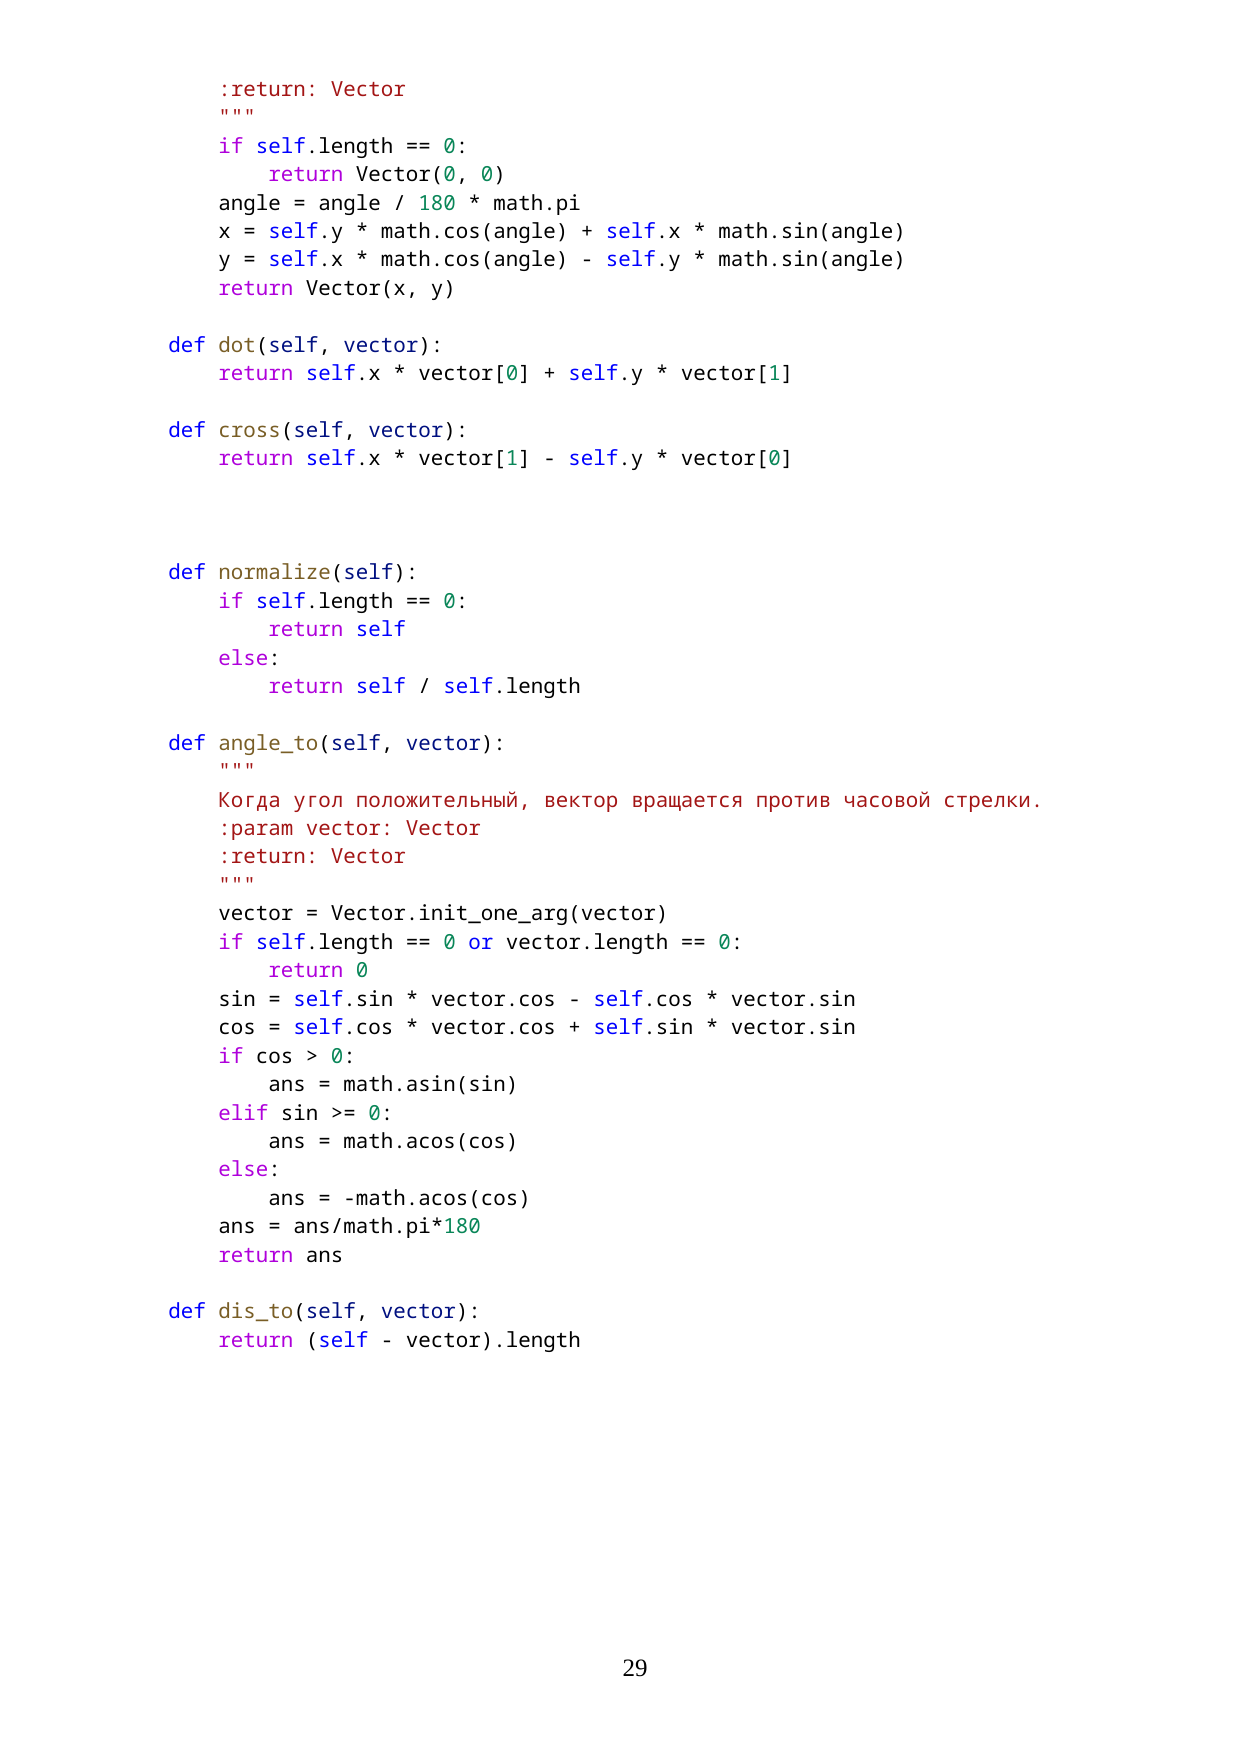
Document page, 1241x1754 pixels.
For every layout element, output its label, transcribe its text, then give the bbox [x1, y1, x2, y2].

text else: [118, 643, 1152, 671]
text :param vector: Vector [118, 813, 1152, 842]
text :return: Vector [118, 74, 1152, 102]
text ans = -math.acos(cos) [118, 1183, 1152, 1211]
text vector = Vector.init_one_arg(vector) [118, 898, 1152, 927]
text return Vector(x, y) [118, 273, 1152, 301]
text def angle_to(self, vector): [118, 728, 1152, 756]
text return self [118, 614, 1152, 643]
text """ [118, 102, 1152, 131]
text def dot(self, vector): [118, 330, 1152, 358]
text elif sin >= 0: [118, 1098, 1152, 1126]
text if self.length == 0: [118, 586, 1152, 614]
text else: [118, 1154, 1152, 1183]
text return (self - vector).length [118, 1325, 1152, 1353]
text if self.length == 0: [118, 131, 1152, 159]
text x = self.y * math.cos(angle) + self.x * math.sin(angle) [118, 216, 1152, 244]
text def dis_to(self, vector): [118, 1297, 1152, 1325]
text def cross(self, vector): [118, 415, 1152, 443]
text return 0 [118, 955, 1152, 984]
text ans = math.acos(cos) [118, 1126, 1152, 1154]
text angle = angle / 180 * math.pi [118, 188, 1152, 216]
text return self.x * vector[1] - self.y * vector[0] [118, 443, 1152, 472]
text """ [118, 756, 1152, 785]
text return self / self.length [118, 671, 1152, 699]
text return ans [118, 1240, 1152, 1268]
text if cos > 0: [118, 1041, 1152, 1069]
text return Vector(0, 0) [118, 159, 1152, 188]
text sin = self.sin * vector.cos - self.cos * vector.sin [118, 984, 1152, 1012]
text cos = self.cos * vector.cos + self.sin * vector.sin [118, 1012, 1152, 1041]
text return self.x * vector[0] + self.y * vector[1] [118, 358, 1152, 387]
text def normalize(self): [118, 557, 1152, 586]
text :return: Vector [118, 842, 1152, 870]
text Когда угол положительный, вектор вращается против часовой стрелки. [118, 785, 1152, 813]
text ans = math.asin(sin) [118, 1069, 1152, 1098]
text ans = ans/math.pi*180 [118, 1211, 1152, 1240]
text """ [118, 870, 1152, 898]
text y = self.x * math.cos(angle) - self.y * math.sin(angle) [118, 244, 1152, 273]
text if self.length == 0 or vector.length == 0: [118, 927, 1152, 955]
